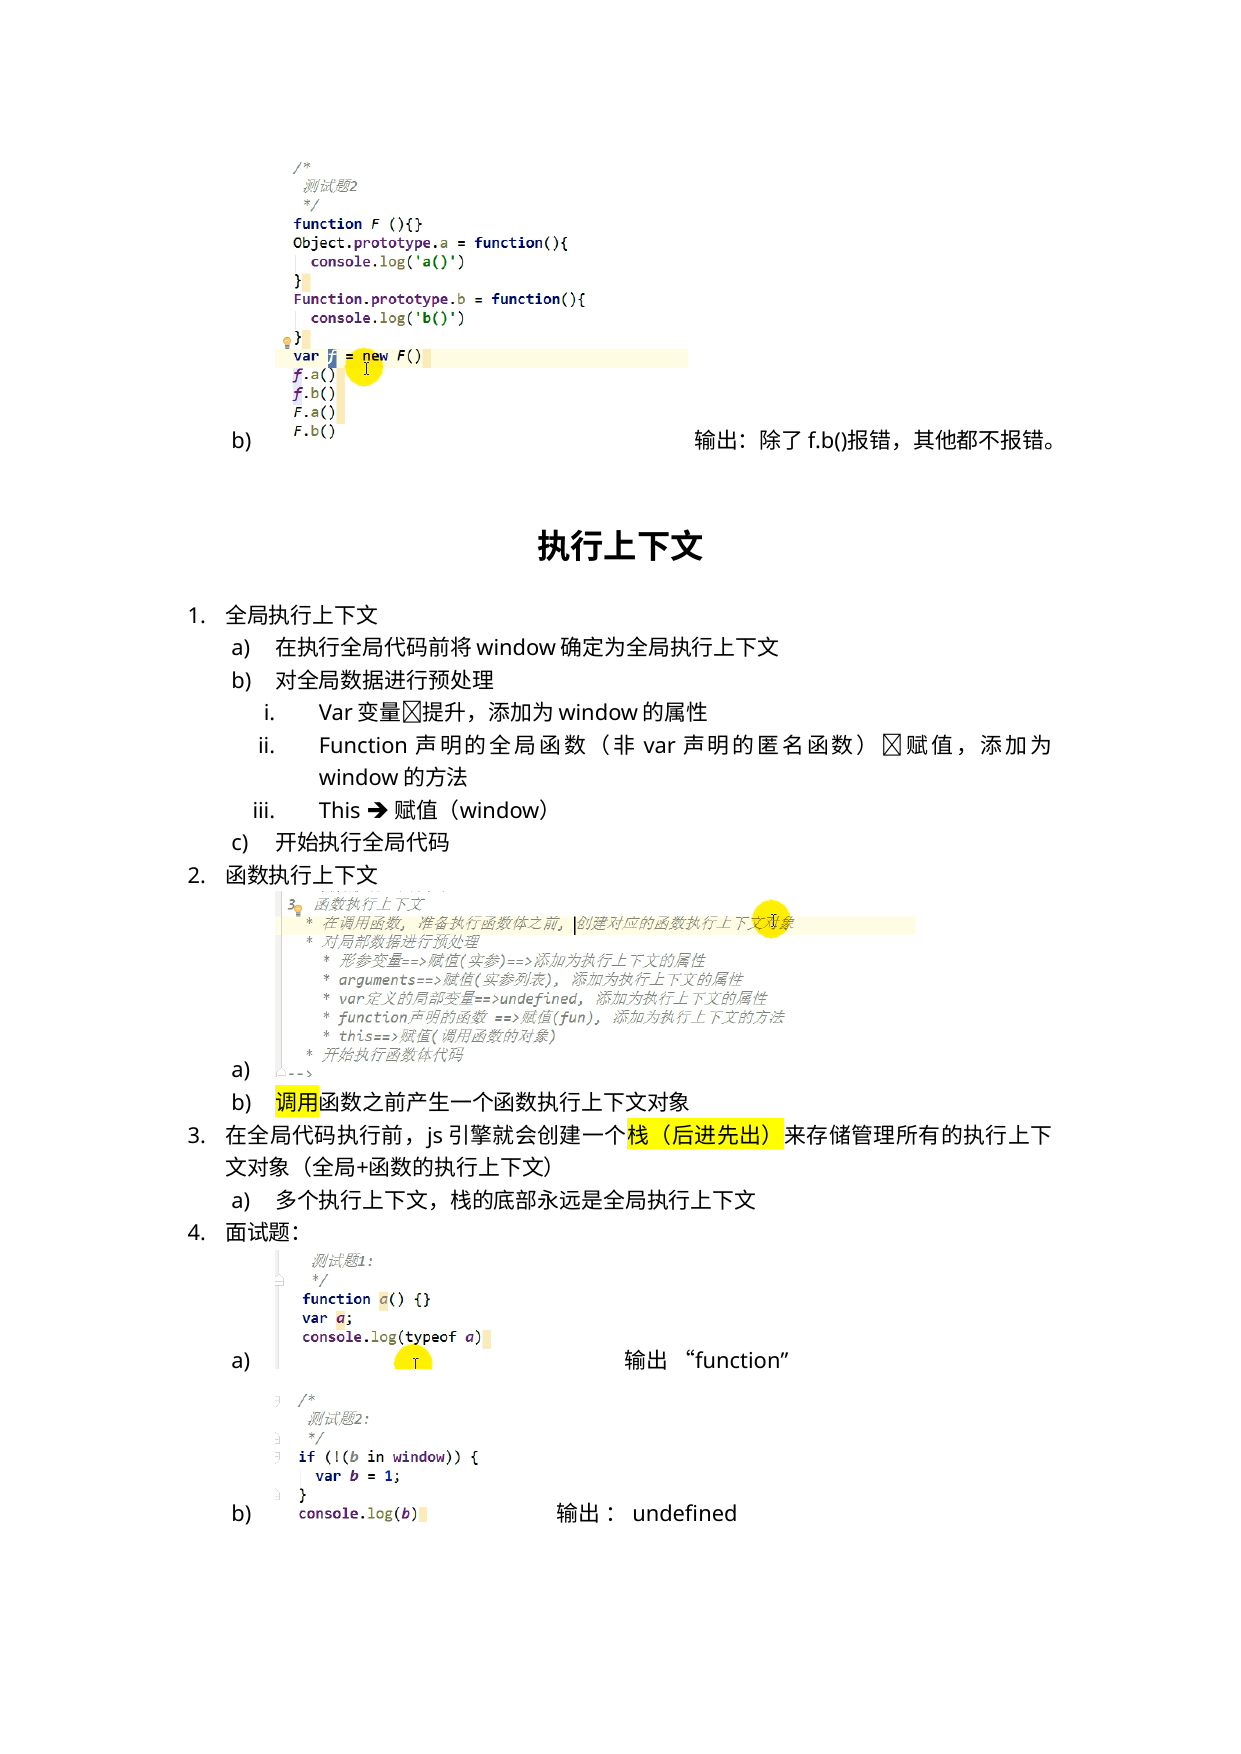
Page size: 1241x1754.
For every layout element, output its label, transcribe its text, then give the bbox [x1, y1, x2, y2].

picture [275, 1250, 619, 1369]
picture [275, 891, 916, 1077]
list 函数执行上下文 [187, 858, 1053, 890]
list 在全局代码执行前，js引擎就会创建一个栈（后进先出）来存储管理所有的执行上下文对象（全局+函数的执行上下文） [187, 1118, 1053, 1183]
list 多个执行上下文，栈的底部永远是全局执行上下文 [231, 1183, 1053, 1215]
list 面试题： [187, 1215, 1053, 1248]
picture [275, 1389, 546, 1522]
list This 赋值（window） [275, 793, 1053, 825]
list 在执行全局代码前将window确定为全局执行上下文 [231, 630, 1053, 663]
list 开始执行全局代码 [231, 825, 1053, 858]
picture [275, 162, 689, 448]
list Function声明的全局函数（非var声明的匿名函数）赋值，添加为window的方法 [275, 728, 1053, 793]
list Var变量提升，添加为window的属性 [275, 695, 1053, 728]
list 对全局数据进行预处理 [231, 663, 1053, 695]
subtitle 执行上下文 [187, 512, 1053, 577]
list 全局执行上下文 [187, 598, 1053, 630]
list 调用函数之前产生一个函数执行上下文对象 [231, 1085, 1053, 1118]
